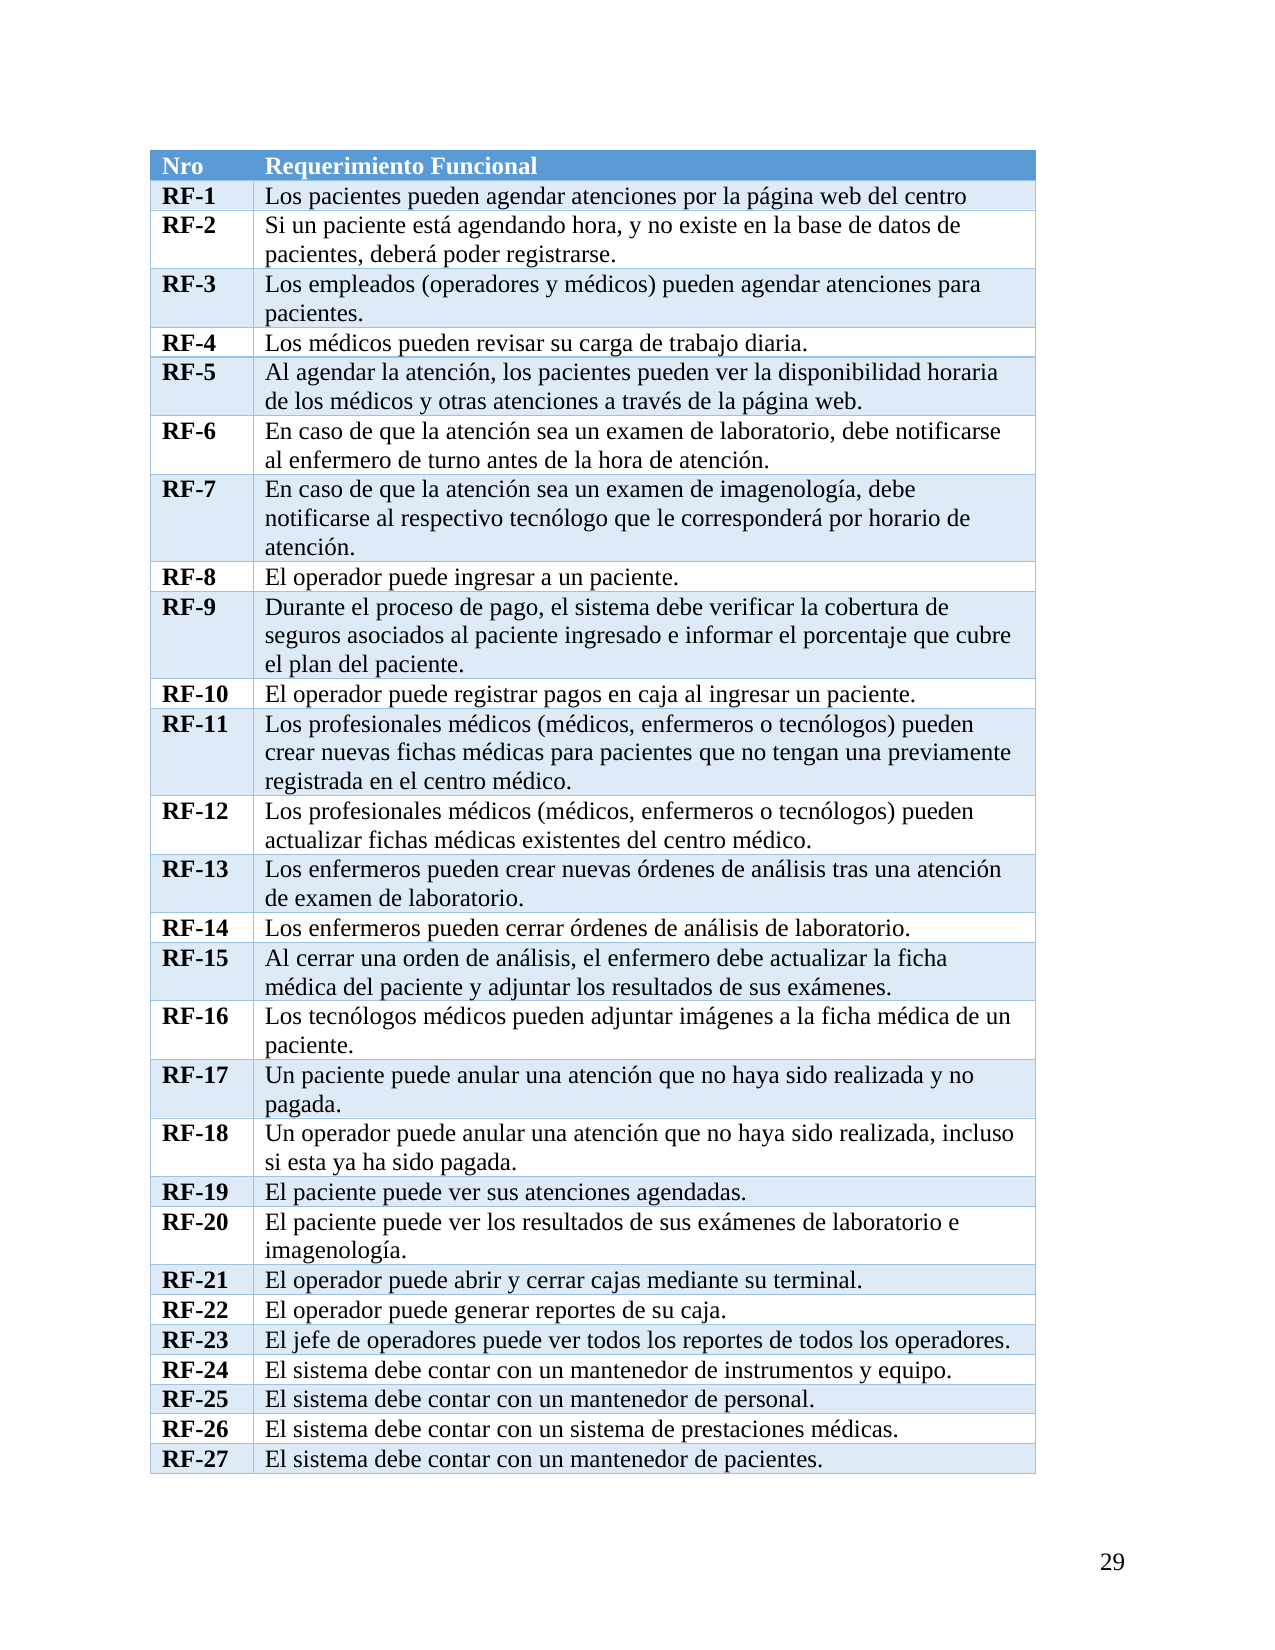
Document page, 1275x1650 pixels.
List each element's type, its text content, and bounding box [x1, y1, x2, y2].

table_cell Durante el proceso de pago, el sistema debe verificar la cobertura de seguros asociados al paciente ingresado e informar el porcentaje que cubre el plan del paciente. [254, 592, 1035, 678]
table_cell El sistema debe contar con un mantenedor de instrumentos y equipo. [254, 1355, 1035, 1383]
table_cell El operador puede abrir y cerrar cajas mediante su terminal. [254, 1265, 1035, 1294]
table_cell El jefe de operadores puede ver todos los reportes de todos los operadores. [254, 1325, 1035, 1354]
table_cell El operador puede ingresar a un paciente. [254, 562, 1035, 591]
table_cell [151, 796, 253, 853]
table_cell [151, 1119, 253, 1176]
table_cell Al cerrar una orden de análisis, el enfermero debe actualizar la ficha médica del paciente y adjuntar los resultados de sus exámenes. [254, 943, 1035, 1000]
table_cell [151, 855, 253, 912]
table_cell Los empleados (operadores y médicos) pueden agendar atenciones para pacientes. [254, 269, 1035, 327]
table_cell [151, 269, 253, 327]
table_cell [151, 1001, 253, 1059]
table_cell El paciente puede ver sus atenciones agendadas. [254, 1177, 1035, 1206]
table_cell [151, 592, 253, 678]
table_cell [151, 943, 253, 1000]
table_cell El operador puede registrar pagos en caja al ingresar un paciente. [254, 679, 1035, 708]
table_cell El sistema debe contar con un mantenedor de personal. [254, 1385, 1035, 1413]
table_cell El paciente puede ver los resultados de sus exámenes de laboratorio e imagenología. [254, 1207, 1035, 1264]
table_cell El sistema debe contar con un sistema de prestaciones médicas. [254, 1414, 1035, 1443]
table_cell [151, 709, 253, 795]
table_cell Si un paciente está agendando hora, y no existe en la base de datos de pacientes, deberá poder registrarse. [254, 211, 1035, 268]
table_cell [151, 1265, 253, 1294]
table_cell [151, 1385, 253, 1413]
table_cell [151, 1325, 253, 1354]
table_cell [151, 358, 253, 415]
table_cell [151, 211, 253, 268]
table_cell [151, 475, 253, 561]
table_cell [151, 328, 253, 356]
table_cell [151, 1444, 253, 1473]
table_cell En caso de que la atención sea un examen de laboratorio, debe notificarse al enfermero de turno antes de la hora de atención. [254, 416, 1035, 473]
table_cell En caso de que la atención sea un examen de imagenología, debe notificarse al respectivo tecnólogo que le corresponderá por horario de atención. [254, 475, 1035, 561]
table_header Nro [151, 151, 253, 180]
table_cell [151, 1414, 253, 1443]
table_cell Los tecnólogos médicos pueden adjuntar imágenes a la ficha médica de un paciente. [254, 1001, 1035, 1059]
table_cell Los profesionales médicos (médicos, enfermeros o tecnólogos) pueden crear nuevas fichas médicas para pacientes que no tengan una previamente registrada en el centro médico. [254, 709, 1035, 795]
table_cell [151, 1355, 253, 1383]
table_cell Un operador puede anular una atención que no haya sido realizada, incluso si esta ya ha sido pagada. [254, 1119, 1035, 1176]
table_header Requerimiento Funcional [254, 151, 1035, 180]
table_cell Un paciente puede anular una atención que no haya sido realizada y no pagada. [254, 1060, 1035, 1117]
table_cell Al agendar la atención, los pacientes pueden ver la disponibilidad horaria de los médicos y otras atenciones a través de la página web. [254, 358, 1035, 415]
table_cell [151, 181, 253, 209]
table_cell Los profesionales médicos (médicos, enfermeros o tecnólogos) pueden actualizar fichas médicas existentes del centro médico. [254, 796, 1035, 853]
table_cell [151, 1295, 253, 1324]
table_cell Los enfermeros pueden cerrar órdenes de análisis de laboratorio. [254, 913, 1035, 942]
table_cell [151, 679, 253, 708]
table_cell Los pacientes pueden agendar atenciones por la página web del centro [254, 181, 1035, 209]
table_cell El sistema debe contar con un mantenedor de pacientes. [254, 1444, 1035, 1473]
table_cell [151, 913, 253, 942]
table_cell [151, 562, 253, 591]
table_cell [151, 416, 253, 473]
table_cell Los enfermeros pueden crear nuevas órdenes de análisis tras una atención de examen de laboratorio. [254, 855, 1035, 912]
table_cell [151, 1060, 253, 1117]
table_cell [151, 1207, 253, 1264]
table_cell El operador puede generar reportes de su caja. [254, 1295, 1035, 1324]
table_cell Los médicos pueden revisar su carga de trabajo diaria. [254, 328, 1035, 356]
table_cell [151, 1177, 253, 1206]
